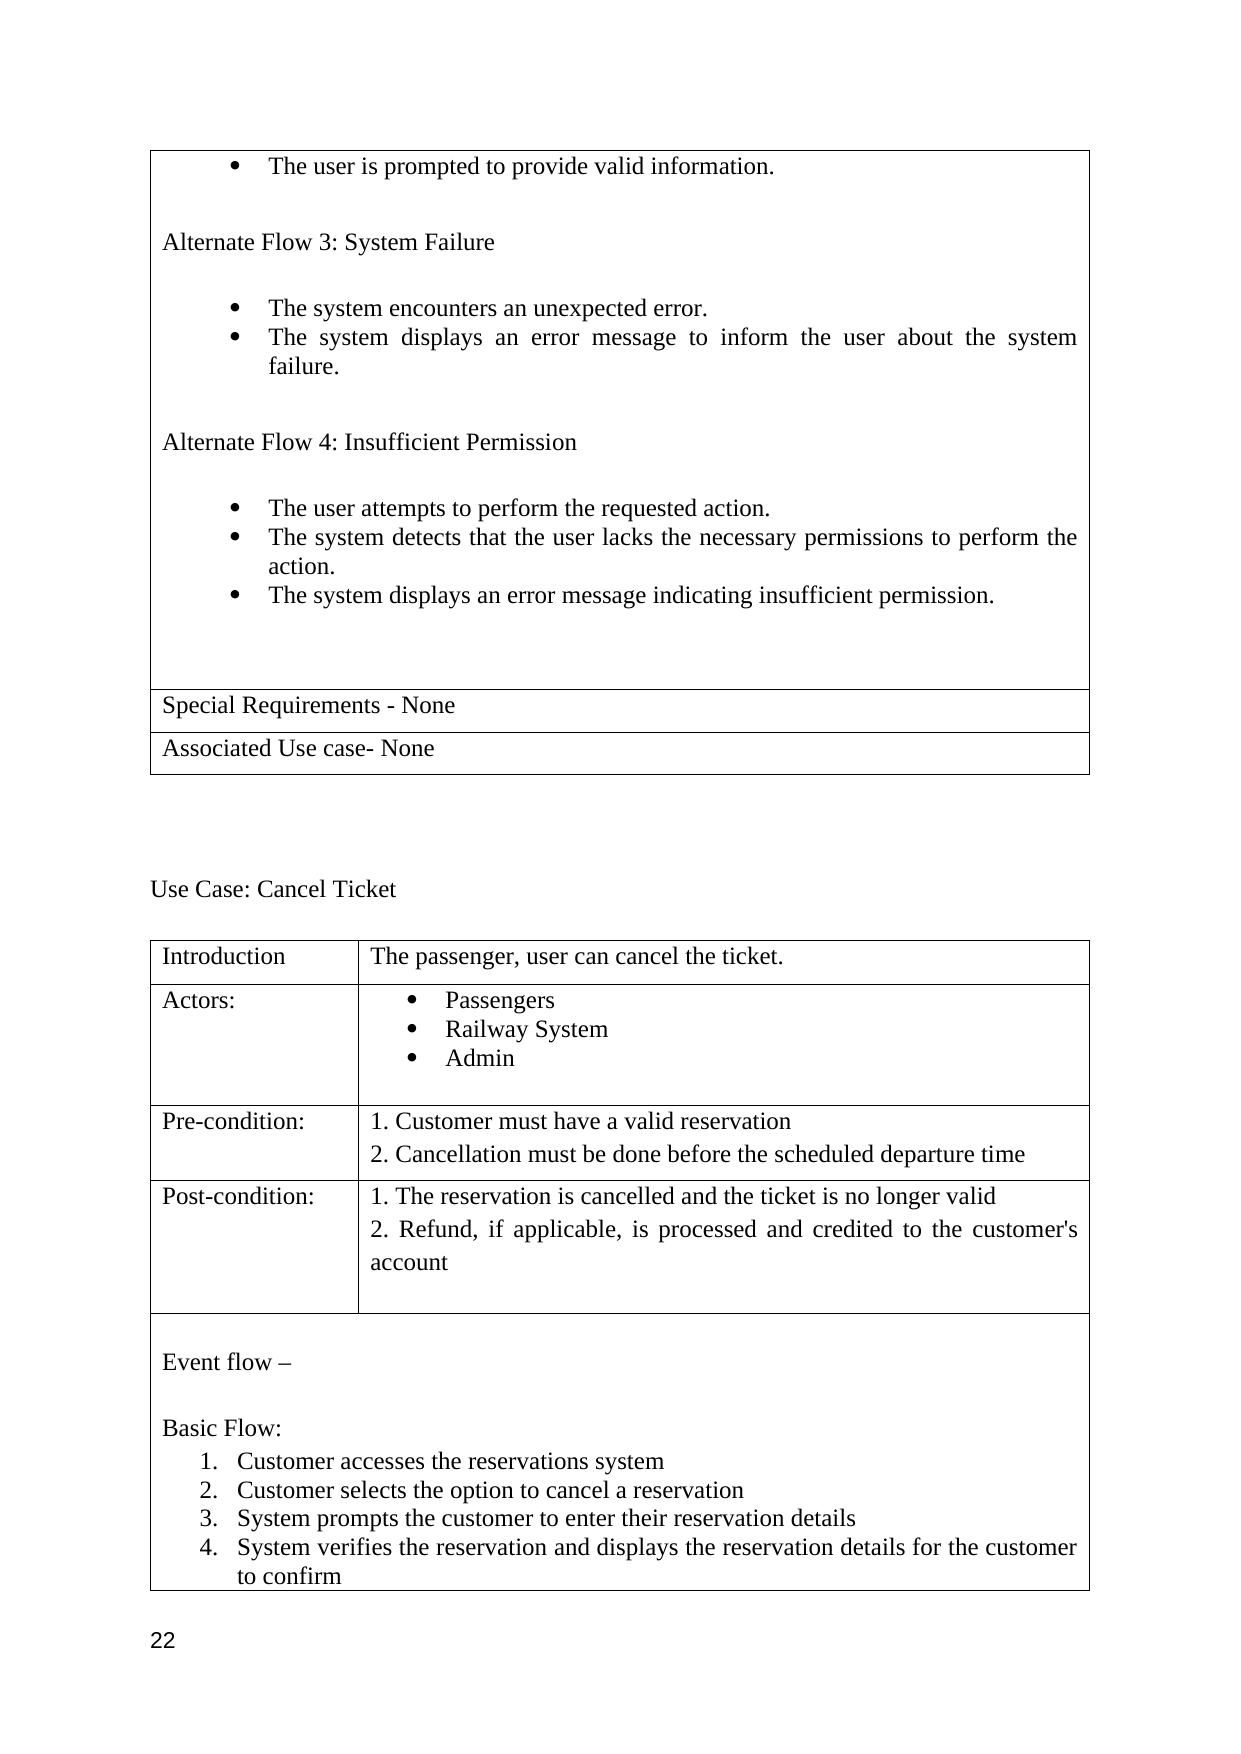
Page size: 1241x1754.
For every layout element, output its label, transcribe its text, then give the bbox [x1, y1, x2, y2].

table_cell Actors: [151, 985, 358, 1105]
table_cell Associated Use case- None [151, 733, 1089, 774]
table_header Introduction [151, 941, 358, 984]
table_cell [151, 1314, 1089, 1590]
text Use Case: Cancel Ticket [150, 874, 1090, 903]
table_header The passenger, user can cancel the ticket. [359, 941, 1089, 984]
table_cell Pre-condition: [151, 1106, 358, 1180]
table_cell 1. The reservation is cancelled and the ticket is no longer valid 2. Refund, if applicable, is processed and credited to the customer's account [359, 1181, 1089, 1313]
table_cell Passengers Railway System Admin [359, 985, 1089, 1105]
table_cell 1. Customer must have a valid reservation 2. Cancellation must be done before the scheduled departure time [359, 1106, 1089, 1180]
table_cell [151, 151, 1089, 689]
table_cell Special Requirements - None [151, 690, 1089, 732]
table_cell Post-condition: [151, 1181, 358, 1313]
